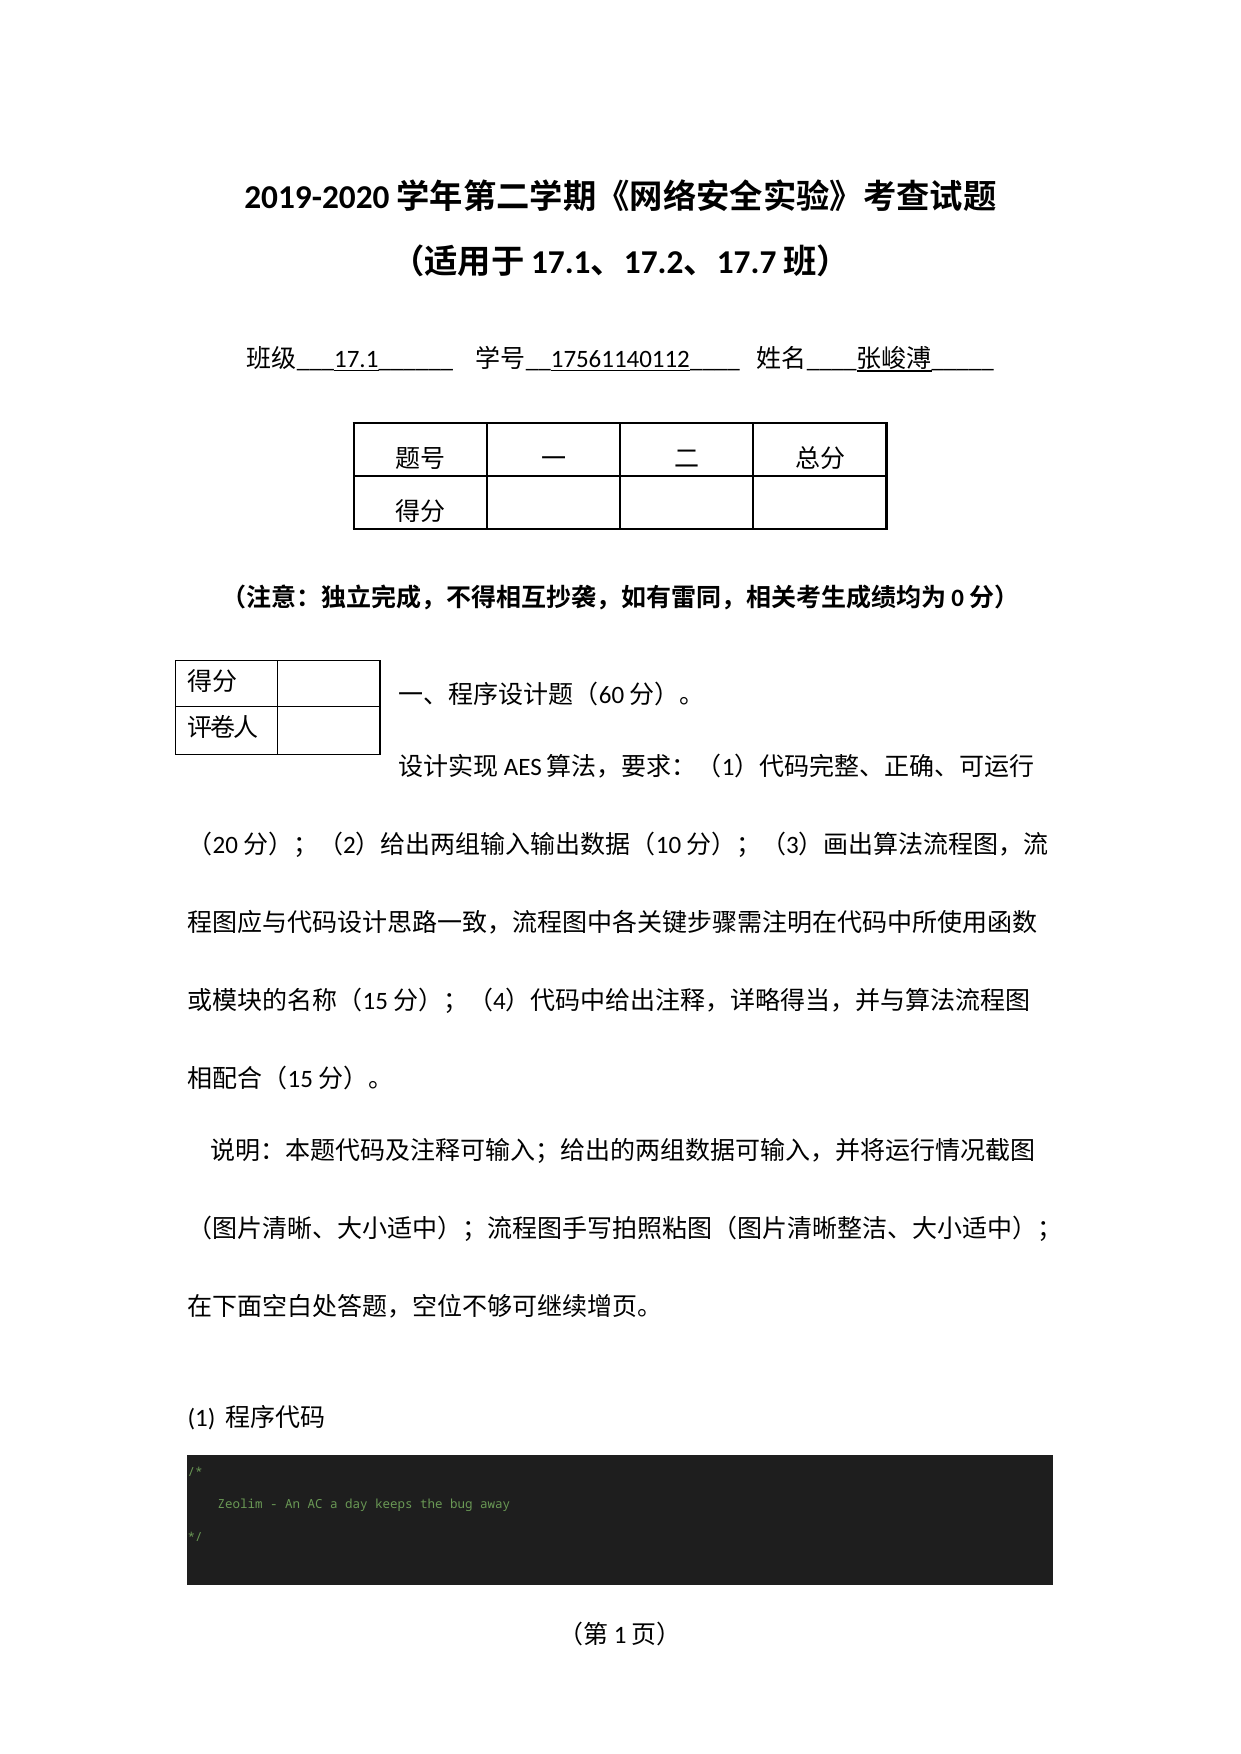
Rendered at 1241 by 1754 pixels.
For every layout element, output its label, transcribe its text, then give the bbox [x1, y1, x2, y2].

table_cell [621, 477, 752, 528]
table_cell 得分 [355, 477, 486, 528]
table_header [278, 661, 379, 706]
table_header 得分 [176, 661, 277, 706]
text */ [187, 1520, 1053, 1553]
text 一、程序设计题（60分）。 [381, 660, 1053, 725]
table_header 二 [621, 424, 752, 475]
table_header 总分 [754, 424, 885, 475]
text 说明：本题代码及注释可输入；给出的两组数据可输入，并将运行情况截图（图片清晰、大小适中）；流程图手写拍照粘图（图片清晰整洁、大小适中）；在下面空白处答题，空位不够可继续增页。 [187, 1116, 1053, 1337]
list 程序代码 [187, 1383, 1053, 1448]
table_cell [278, 707, 379, 754]
table_cell [488, 477, 619, 528]
table_header 一 [488, 424, 619, 475]
text （注意：独立完成，不得相互抄袭，如有雷同，相关考生成绩均为0分） [187, 563, 1053, 628]
text 2019-2020学年第二学期《网络安全实验》考查试题 [187, 162, 1053, 227]
text 班级___17.1______ 学号__17561140112____ 姓名____张峻溥_____ [187, 324, 1053, 389]
text Zeolim - An AC a day keeps the bug away [187, 1488, 1053, 1520]
table_cell [754, 477, 885, 528]
text 设计实现AES算法，要求：（1）代码完整、正确、可运行（20分）；（2）给出两组输入输出数据（10分）；（3）画出算法流程图，流程图应与代码设计思路一致，流程图中各关键步骤需注明在代码中所使用函数或模块的名称（15分）；（4）代码中给出注释，详略得当，并与算法流程图相配合（15分）。 [187, 732, 1053, 1109]
text /* [187, 1455, 1053, 1488]
table_header 题号 [355, 424, 486, 475]
text （适用于17.1、17.2、17.7班） [187, 227, 1053, 292]
table_cell 评卷人 [176, 707, 277, 754]
